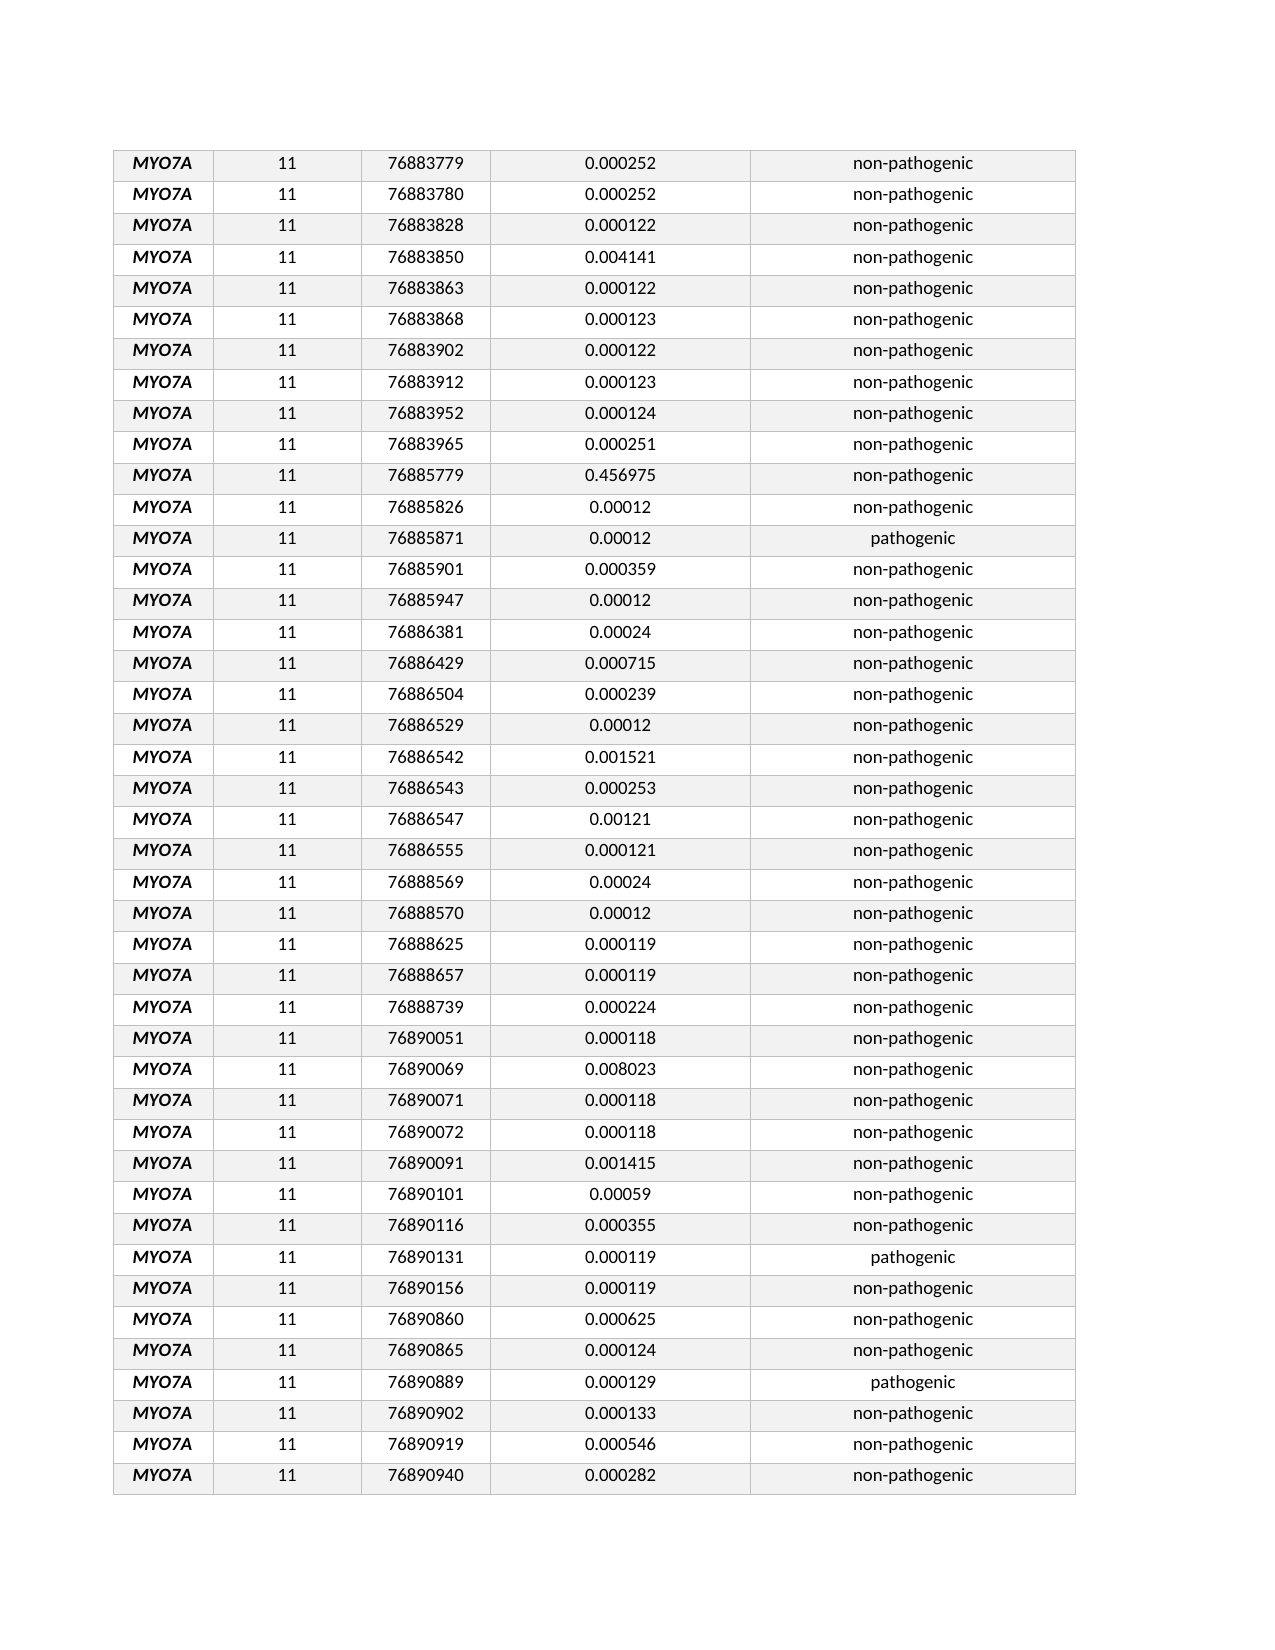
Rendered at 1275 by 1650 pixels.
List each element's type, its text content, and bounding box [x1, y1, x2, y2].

table_cell 76890071 [362, 1089, 490, 1119]
table_cell 11 [214, 1089, 361, 1119]
table_cell non-pathogenic [751, 776, 1075, 806]
table_cell 11 [214, 1370, 361, 1400]
table_cell 76883952 [362, 401, 490, 431]
table_cell 11 [214, 682, 361, 712]
table_cell non-pathogenic [751, 651, 1075, 681]
table_cell MYO7A [114, 276, 213, 306]
table_cell non-pathogenic [751, 589, 1075, 619]
table_cell MYO7A [114, 714, 213, 744]
table_cell 0.000118 [491, 1089, 750, 1119]
table_cell MYO7A [114, 682, 213, 712]
table_cell 0.00012 [491, 495, 750, 525]
table_cell MYO7A [114, 807, 213, 837]
table_cell 76890940 [362, 1464, 490, 1494]
table_cell non-pathogenic [751, 1432, 1075, 1462]
table_cell MYO7A [114, 1276, 213, 1306]
table_cell MYO7A [114, 901, 213, 931]
table_cell MYO7A [114, 557, 213, 587]
table_cell 0.000625 [491, 1307, 750, 1337]
table_cell non-pathogenic [751, 370, 1075, 400]
table_cell 0.000546 [491, 1432, 750, 1462]
table_cell 11 [214, 307, 361, 337]
table_cell 76890116 [362, 1214, 490, 1244]
table_cell 76888625 [362, 932, 490, 962]
table_cell 0.00012 [491, 901, 750, 931]
table_cell 11 [214, 1245, 361, 1275]
table_cell 76890156 [362, 1276, 490, 1306]
table_cell 11 [214, 839, 361, 869]
table_cell non-pathogenic [751, 557, 1075, 587]
table_cell 11 [214, 901, 361, 931]
table_cell 11 [214, 1339, 361, 1369]
table_cell 76890889 [362, 1370, 490, 1400]
table_cell pathogenic [751, 1245, 1075, 1275]
table_cell 11 [214, 870, 361, 900]
table_cell 0.000253 [491, 776, 750, 806]
table_cell 76886381 [362, 620, 490, 650]
table_cell MYO7A [114, 245, 213, 275]
table_cell non-pathogenic [751, 1089, 1075, 1119]
table_cell MYO7A [114, 151, 213, 181]
table_cell 76885779 [362, 464, 490, 494]
table_cell 0.000119 [491, 932, 750, 962]
table_cell 0.000124 [491, 401, 750, 431]
table_cell non-pathogenic [751, 1057, 1075, 1087]
table_cell non-pathogenic [751, 245, 1075, 275]
table_cell MYO7A [114, 495, 213, 525]
table_cell MYO7A [114, 1057, 213, 1087]
table_cell 76888739 [362, 995, 490, 1025]
table_cell 11 [214, 464, 361, 494]
table_cell MYO7A [114, 1182, 213, 1212]
table_cell 0.000118 [491, 1120, 750, 1150]
table_cell MYO7A [114, 964, 213, 994]
table_cell MYO7A [114, 1026, 213, 1056]
table_cell 11 [214, 620, 361, 650]
table_cell MYO7A [114, 401, 213, 431]
table_cell 11 [214, 1401, 361, 1431]
table_cell 76886504 [362, 682, 490, 712]
table_cell MYO7A [114, 339, 213, 369]
table_cell 0.000119 [491, 1245, 750, 1275]
table_cell 0.000123 [491, 370, 750, 400]
table_cell 76890131 [362, 1245, 490, 1275]
table_cell 11 [214, 1120, 361, 1150]
table_cell MYO7A [114, 839, 213, 869]
table_cell MYO7A [114, 526, 213, 556]
table_cell 0.008023 [491, 1057, 750, 1087]
table_cell 76890069 [362, 1057, 490, 1087]
table_cell 0.001415 [491, 1151, 750, 1181]
table_cell non-pathogenic [751, 1120, 1075, 1150]
table_cell 76883868 [362, 307, 490, 337]
table_cell 11 [214, 995, 361, 1025]
table_cell 0.001521 [491, 745, 750, 775]
table_cell non-pathogenic [751, 745, 1075, 775]
table_cell non-pathogenic [751, 1182, 1075, 1212]
table_cell non-pathogenic [751, 182, 1075, 212]
table_cell 76883965 [362, 432, 490, 462]
table_cell MYO7A [114, 1370, 213, 1400]
table_cell 11 [214, 401, 361, 431]
table_cell 0.000118 [491, 1026, 750, 1056]
table_cell 11 [214, 557, 361, 587]
table_cell MYO7A [114, 1245, 213, 1275]
table_cell non-pathogenic [751, 1307, 1075, 1337]
table_cell MYO7A [114, 745, 213, 775]
table_cell non-pathogenic [751, 807, 1075, 837]
table_cell MYO7A [114, 1120, 213, 1150]
table_cell MYO7A [114, 464, 213, 494]
table_cell 76883850 [362, 245, 490, 275]
table_cell MYO7A [114, 1464, 213, 1494]
table_cell 0.00024 [491, 870, 750, 900]
table_cell 0.000129 [491, 1370, 750, 1400]
table_cell 0.00121 [491, 807, 750, 837]
table_cell 0.000121 [491, 839, 750, 869]
table_cell non-pathogenic [751, 682, 1075, 712]
table_cell non-pathogenic [751, 932, 1075, 962]
table_cell 0.000282 [491, 1464, 750, 1494]
table_cell 11 [214, 714, 361, 744]
table_cell 0.00012 [491, 714, 750, 744]
table_cell non-pathogenic [751, 151, 1075, 181]
table_cell 76883902 [362, 339, 490, 369]
table_cell 11 [214, 745, 361, 775]
table_cell pathogenic [751, 526, 1075, 556]
table_cell 0.000133 [491, 1401, 750, 1431]
table_cell 0.00012 [491, 526, 750, 556]
table_cell MYO7A [114, 932, 213, 962]
table_cell 76886529 [362, 714, 490, 744]
table_cell MYO7A [114, 1401, 213, 1431]
table_cell 0.000119 [491, 964, 750, 994]
table_cell 11 [214, 1151, 361, 1181]
table_cell MYO7A [114, 1339, 213, 1369]
table_cell MYO7A [114, 870, 213, 900]
table_cell 76888569 [362, 870, 490, 900]
table_cell 0.000122 [491, 214, 750, 244]
table_cell MYO7A [114, 1089, 213, 1119]
table_cell 76885826 [362, 495, 490, 525]
table_cell 76890902 [362, 1401, 490, 1431]
table_cell non-pathogenic [751, 1464, 1075, 1494]
table_cell 0.000122 [491, 339, 750, 369]
table_cell MYO7A [114, 651, 213, 681]
table_cell 11 [214, 1464, 361, 1494]
table_cell non-pathogenic [751, 839, 1075, 869]
table_cell 11 [214, 589, 361, 619]
table_cell non-pathogenic [751, 1151, 1075, 1181]
table_cell MYO7A [114, 1307, 213, 1337]
table_cell 0.000239 [491, 682, 750, 712]
table_cell MYO7A [114, 620, 213, 650]
table_cell 11 [214, 245, 361, 275]
table_cell 11 [214, 182, 361, 212]
table_cell 11 [214, 1276, 361, 1306]
table_cell 0.000355 [491, 1214, 750, 1244]
table_cell MYO7A [114, 214, 213, 244]
table_cell 76883780 [362, 182, 490, 212]
table_cell non-pathogenic [751, 1214, 1075, 1244]
table_cell 76890051 [362, 1026, 490, 1056]
table_cell non-pathogenic [751, 1026, 1075, 1056]
table_cell non-pathogenic [751, 995, 1075, 1025]
table_cell 0.456975 [491, 464, 750, 494]
table_cell 11 [214, 151, 361, 181]
table_cell non-pathogenic [751, 1276, 1075, 1306]
table_cell MYO7A [114, 432, 213, 462]
table_cell non-pathogenic [751, 432, 1075, 462]
table_cell 76885901 [362, 557, 490, 587]
table_cell non-pathogenic [751, 964, 1075, 994]
table_cell 76883779 [362, 151, 490, 181]
table_cell 76885947 [362, 589, 490, 619]
table_cell 76888657 [362, 964, 490, 994]
table_cell 76888570 [362, 901, 490, 931]
table_cell non-pathogenic [751, 901, 1075, 931]
table_cell 11 [214, 964, 361, 994]
table_cell 11 [214, 1026, 361, 1056]
table_cell MYO7A [114, 182, 213, 212]
table_cell MYO7A [114, 776, 213, 806]
table_cell 11 [214, 1307, 361, 1337]
table_cell 76885871 [362, 526, 490, 556]
table_cell non-pathogenic [751, 401, 1075, 431]
table_cell 0.000124 [491, 1339, 750, 1369]
table_cell non-pathogenic [751, 214, 1075, 244]
table_cell MYO7A [114, 1432, 213, 1462]
table_cell 0.004141 [491, 245, 750, 275]
table_cell 76890860 [362, 1307, 490, 1337]
table_cell 0.00012 [491, 589, 750, 619]
table_cell MYO7A [114, 995, 213, 1025]
table_cell non-pathogenic [751, 620, 1075, 650]
table_cell 76890865 [362, 1339, 490, 1369]
table_cell 11 [214, 807, 361, 837]
table_cell 76883863 [362, 276, 490, 306]
table_cell 11 [214, 1214, 361, 1244]
table_cell 11 [214, 651, 361, 681]
table_cell 76886543 [362, 776, 490, 806]
table_cell non-pathogenic [751, 714, 1075, 744]
table_cell 11 [214, 432, 361, 462]
table_cell 11 [214, 776, 361, 806]
table_cell 76883828 [362, 214, 490, 244]
table_cell 0.000715 [491, 651, 750, 681]
table_cell 11 [214, 370, 361, 400]
table_cell 76890101 [362, 1182, 490, 1212]
table_cell 76886547 [362, 807, 490, 837]
table_cell 76886542 [362, 745, 490, 775]
table_cell non-pathogenic [751, 495, 1075, 525]
table_cell MYO7A [114, 370, 213, 400]
table_cell 11 [214, 214, 361, 244]
table_cell non-pathogenic [751, 339, 1075, 369]
table_cell 0.000252 [491, 151, 750, 181]
table_cell 76890091 [362, 1151, 490, 1181]
table_cell 0.000224 [491, 995, 750, 1025]
table_cell non-pathogenic [751, 276, 1075, 306]
table_cell MYO7A [114, 1151, 213, 1181]
table_cell non-pathogenic [751, 464, 1075, 494]
table_cell pathogenic [751, 1370, 1075, 1400]
table_cell 0.000251 [491, 432, 750, 462]
table_cell non-pathogenic [751, 870, 1075, 900]
table_cell 76886555 [362, 839, 490, 869]
table_cell 0.00059 [491, 1182, 750, 1212]
table_cell 11 [214, 276, 361, 306]
table_cell 11 [214, 1057, 361, 1087]
table_cell 11 [214, 495, 361, 525]
table_cell 0.000119 [491, 1276, 750, 1306]
table_cell non-pathogenic [751, 307, 1075, 337]
table_cell MYO7A [114, 1214, 213, 1244]
table_cell 0.00024 [491, 620, 750, 650]
table_cell non-pathogenic [751, 1339, 1075, 1369]
table_cell 76890919 [362, 1432, 490, 1462]
table_cell 0.000122 [491, 276, 750, 306]
table_cell 76883912 [362, 370, 490, 400]
table_cell non-pathogenic [751, 1401, 1075, 1431]
table_cell 11 [214, 526, 361, 556]
table_cell 11 [214, 339, 361, 369]
table_cell 11 [214, 1182, 361, 1212]
table_cell 76886429 [362, 651, 490, 681]
table_cell MYO7A [114, 589, 213, 619]
table_cell MYO7A [114, 307, 213, 337]
table_cell 11 [214, 1432, 361, 1462]
table_cell 0.000359 [491, 557, 750, 587]
table_cell 11 [214, 932, 361, 962]
table_cell 0.000123 [491, 307, 750, 337]
table_cell 76890072 [362, 1120, 490, 1150]
table_cell 0.000252 [491, 182, 750, 212]
